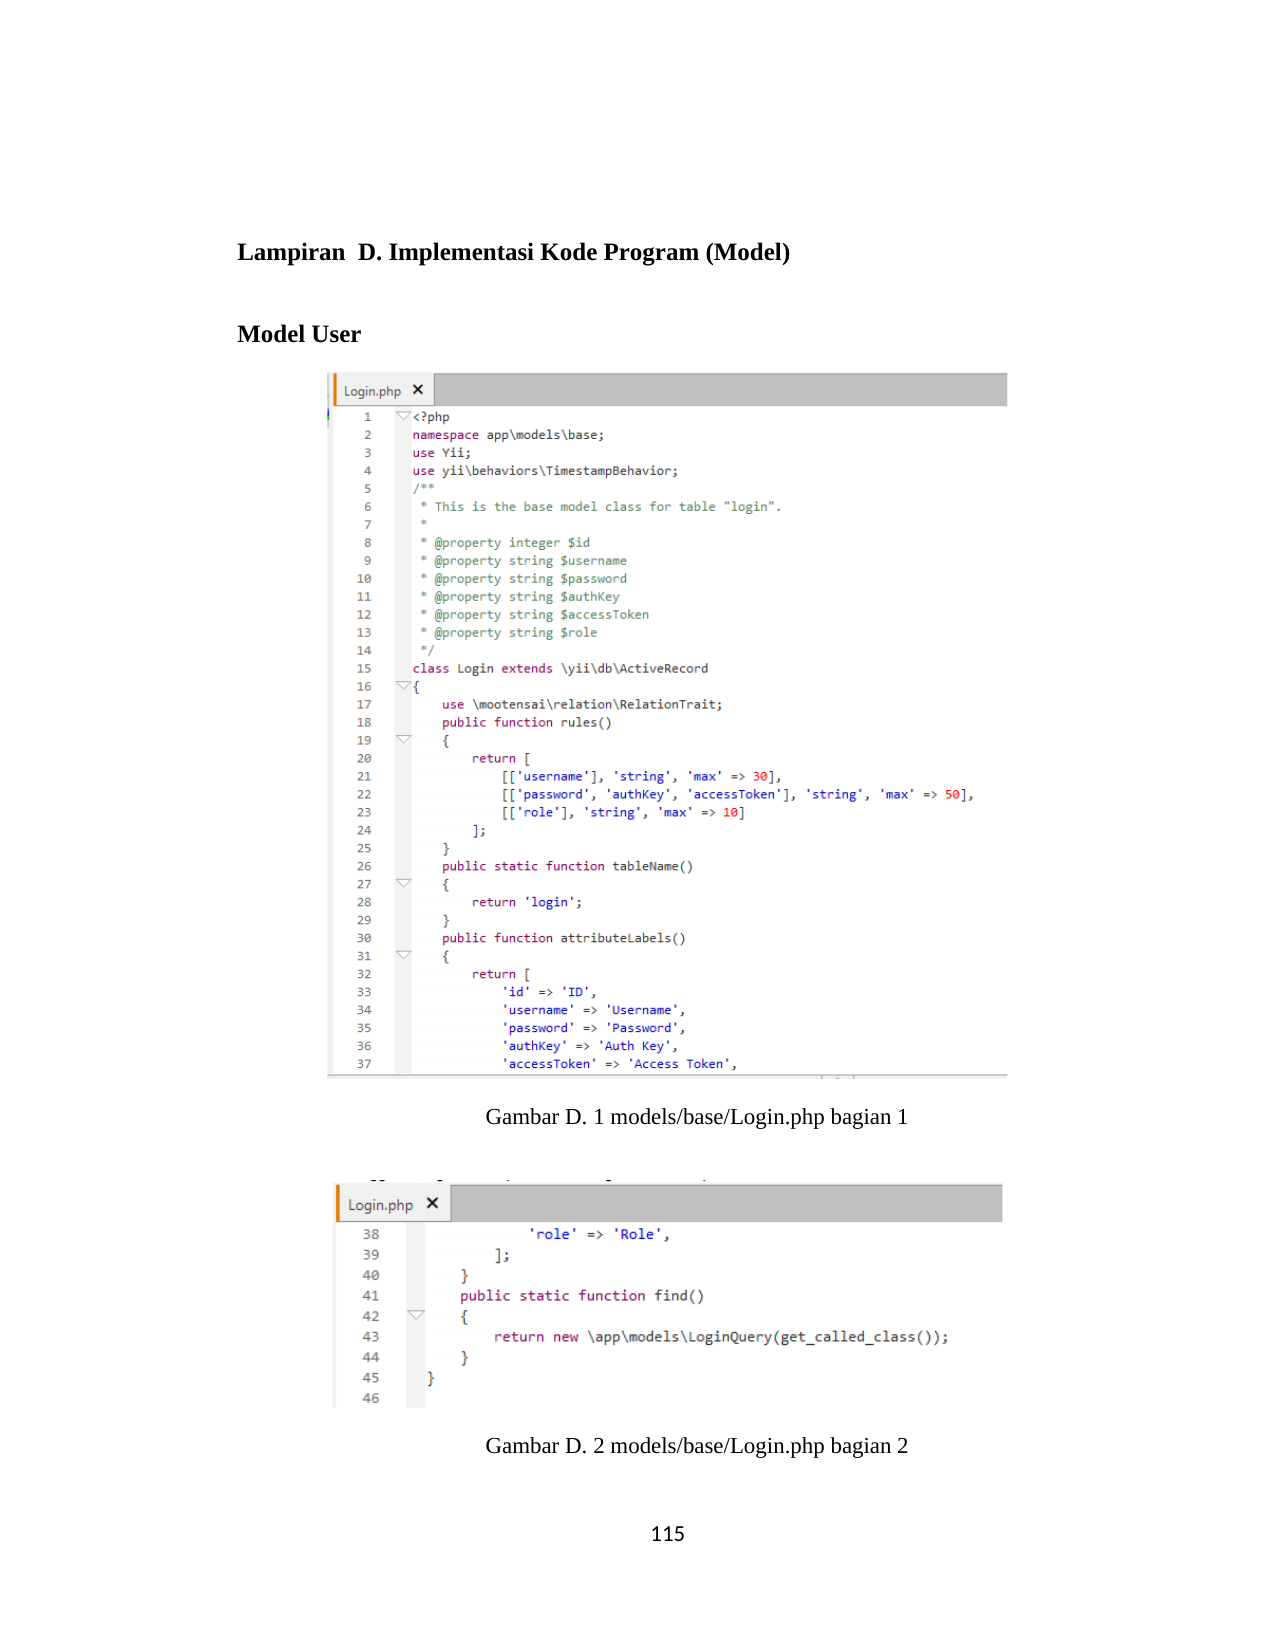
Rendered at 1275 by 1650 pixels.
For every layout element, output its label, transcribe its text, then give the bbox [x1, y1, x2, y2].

picture [327, 372, 1008, 1079]
text Model User [237, 319, 1098, 347]
picture [332, 1180, 1003, 1408]
text Lampiran D. Implementasi Kode Program (Model) [237, 237, 1098, 266]
